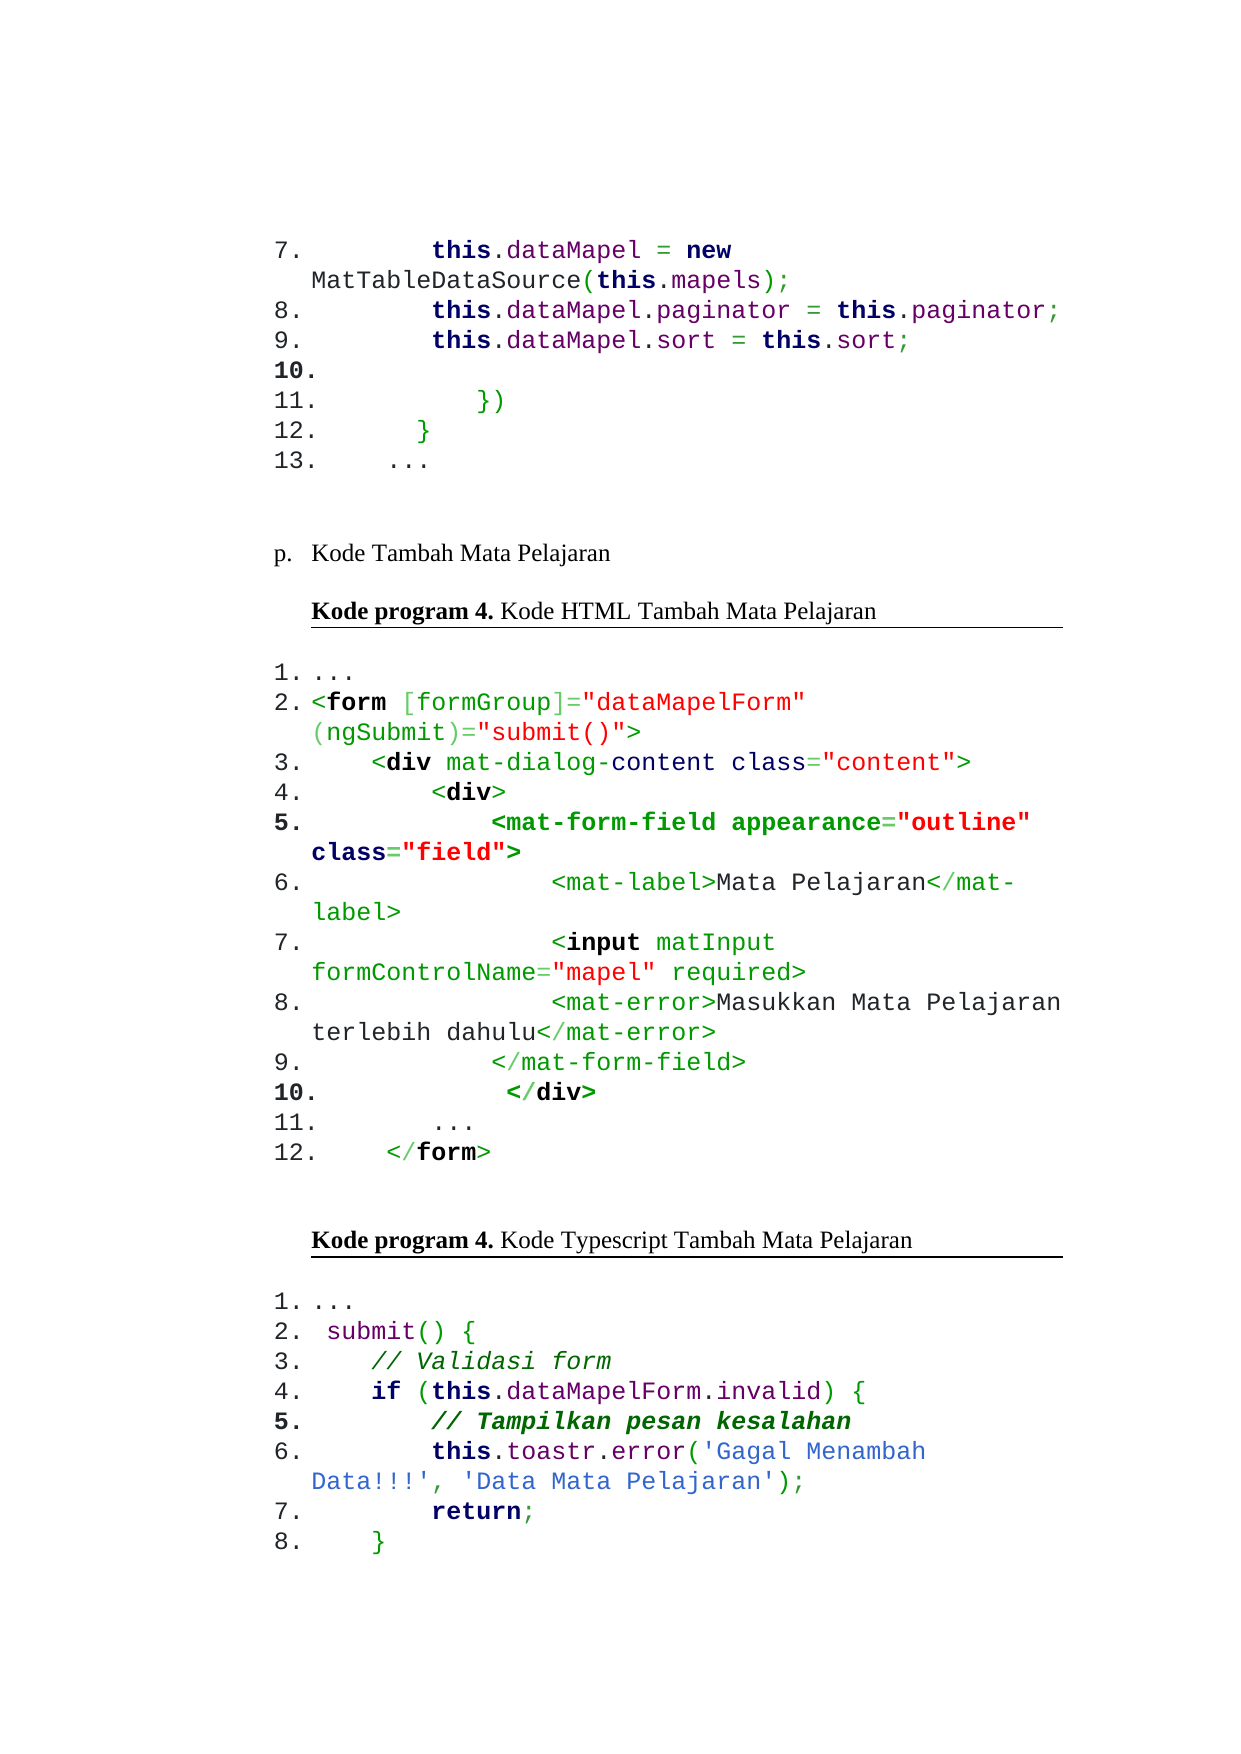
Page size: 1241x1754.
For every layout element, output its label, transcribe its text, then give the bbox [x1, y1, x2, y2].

list this.toastr.error('Gagal Menambah Data!!!', 'Data Mata Pelajaran'); [274, 1437, 1063, 1497]
list }) [274, 386, 1063, 416]
list if (this.dataMapelForm.invalid) { [274, 1377, 1063, 1407]
list <input matInput formControlName="mapel" required> [274, 927, 1063, 987]
list // Tampilkan pesan kesalahan [274, 1407, 1063, 1437]
list ... [274, 1107, 1063, 1137]
list Kode program 4. Kode Typescript Tambah Mata Pelajaran [311, 1225, 1063, 1256]
list </div> [274, 1077, 1063, 1107]
list this.dataMapel.sort = this.sort; [274, 326, 1063, 356]
list Kode Tambah Mata Pelajaran [274, 538, 1063, 567]
list this.dataMapel = new MatTableDataSource(this.mapels); [274, 236, 1063, 296]
list </form> [274, 1137, 1063, 1167]
list // Validasi form [274, 1347, 1063, 1377]
list <div mat-dialog-content class="content"> [274, 747, 1063, 777]
list <form [formGroup]="dataMapelForm" (ngSubmit)="submit()"> [274, 687, 1063, 747]
list <mat-label>Mata Pelajaran</mat-label> [274, 867, 1063, 927]
list <div> [274, 777, 1063, 807]
list ... [274, 446, 1063, 476]
list <mat-error>Masukkan Mata Pelajaran terlebih dahulu</mat-error> [274, 987, 1063, 1047]
list submit() { [274, 1317, 1063, 1347]
list this.dataMapel.paginator = this.paginator; [274, 296, 1063, 326]
list return; [274, 1497, 1063, 1527]
list </mat-form-field> [274, 1047, 1063, 1077]
list <mat-form-field appearance="outline" class="field"> [274, 807, 1063, 867]
list ... [274, 657, 1063, 687]
list ... [274, 1287, 1063, 1317]
list } [274, 1527, 1063, 1557]
list } [274, 416, 1063, 446]
list Kode program 4. Kode HTML Tambah Mata Pelajaran [311, 596, 1063, 627]
